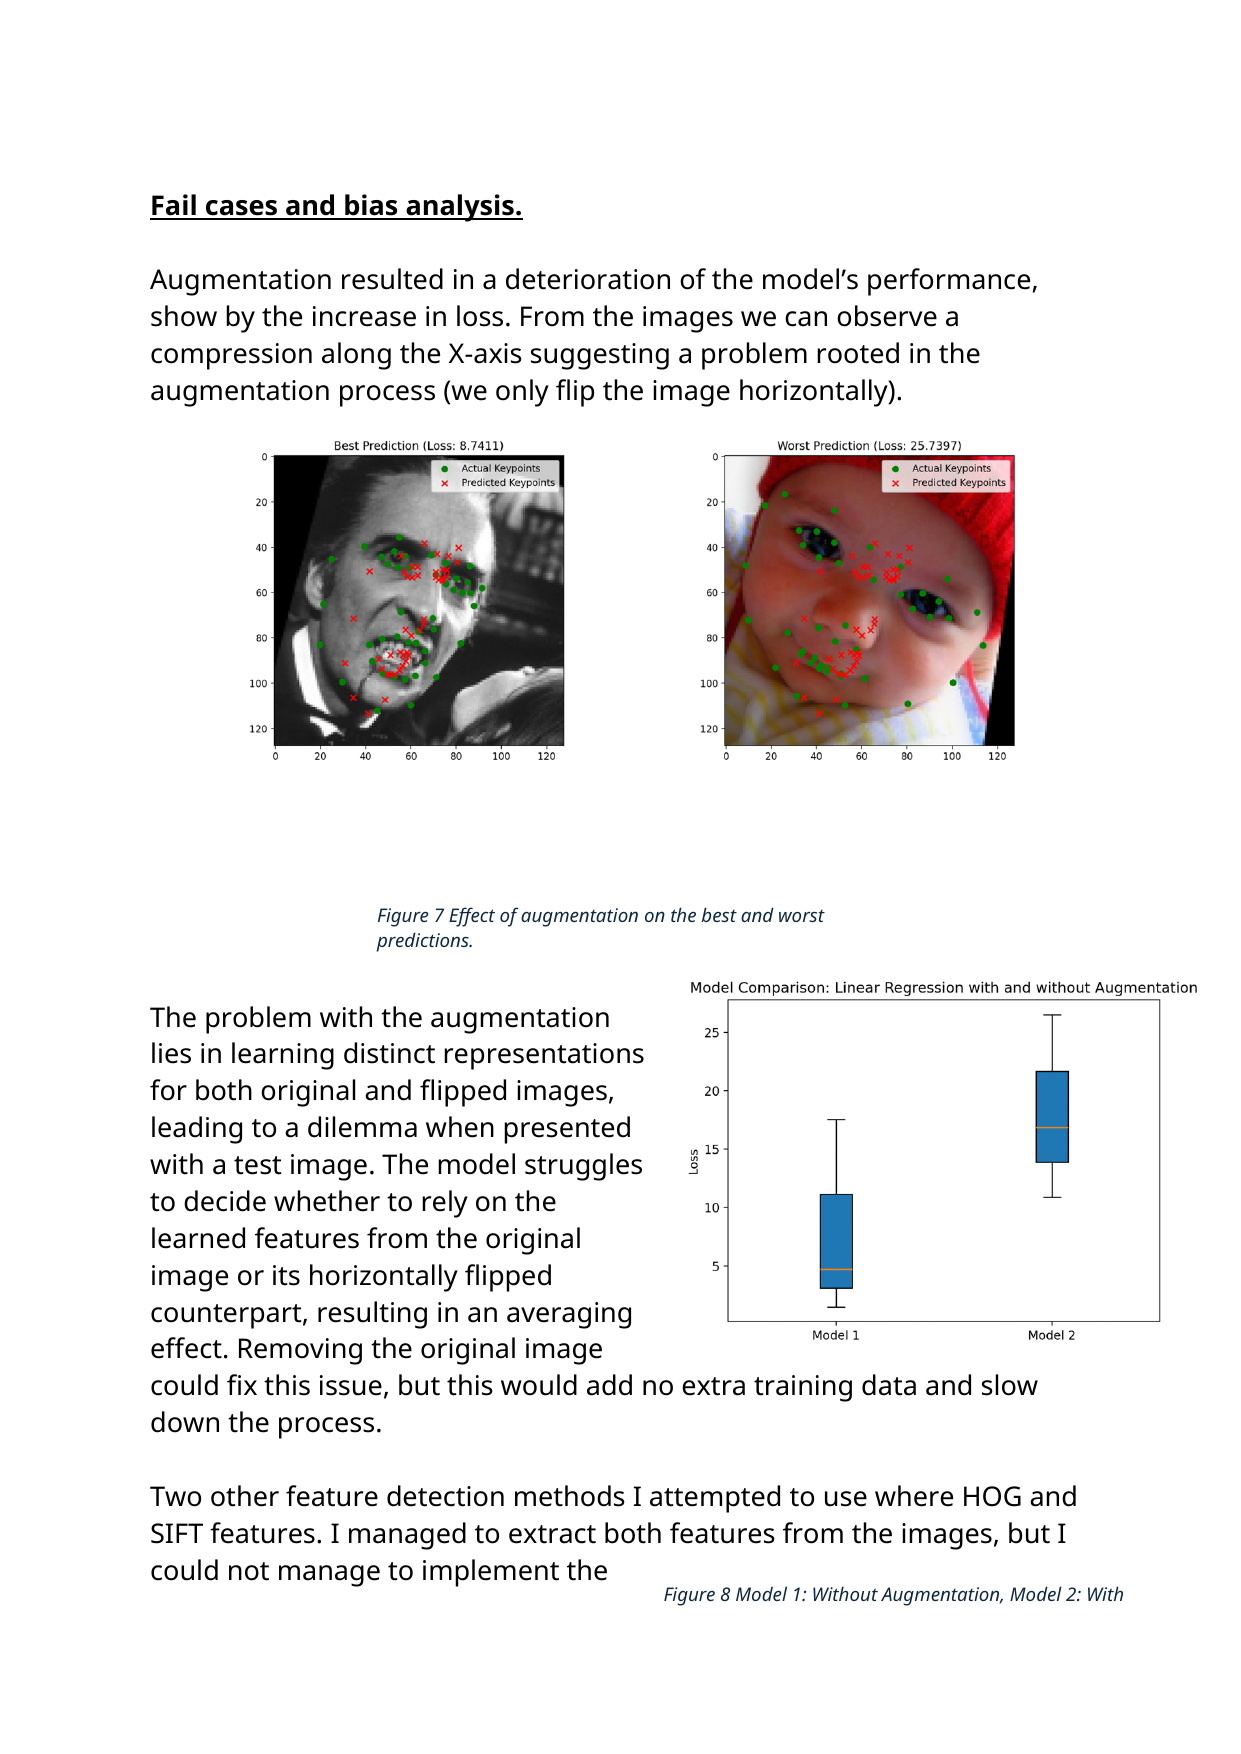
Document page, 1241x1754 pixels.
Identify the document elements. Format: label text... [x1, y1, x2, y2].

picture [226, 435, 1038, 767]
text Fail cases and bias analysis. [150, 187, 1090, 224]
text The problem with the augmentation lies in learning distinct representations for both original and flipped images, leading to a dilemma when presented with a test image. The model struggles to decide whether to rely on the learned features from the original image or its horizontally flipped counterpart, resulting in an averaging effect. Removing the original image could fix this issue, but this would add no extra training data and slow down the process. [150, 998, 1090, 1441]
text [150, 1477, 1090, 1588]
picture [672, 965, 1205, 1356]
text Augmentation resulted in a deterioration of the model’s performance, show by the increase in loss. From the images we can observe a compression along the X-axis suggesting a problem rooted in the augmentation process (we only flip the image horizontally). [150, 261, 1090, 408]
